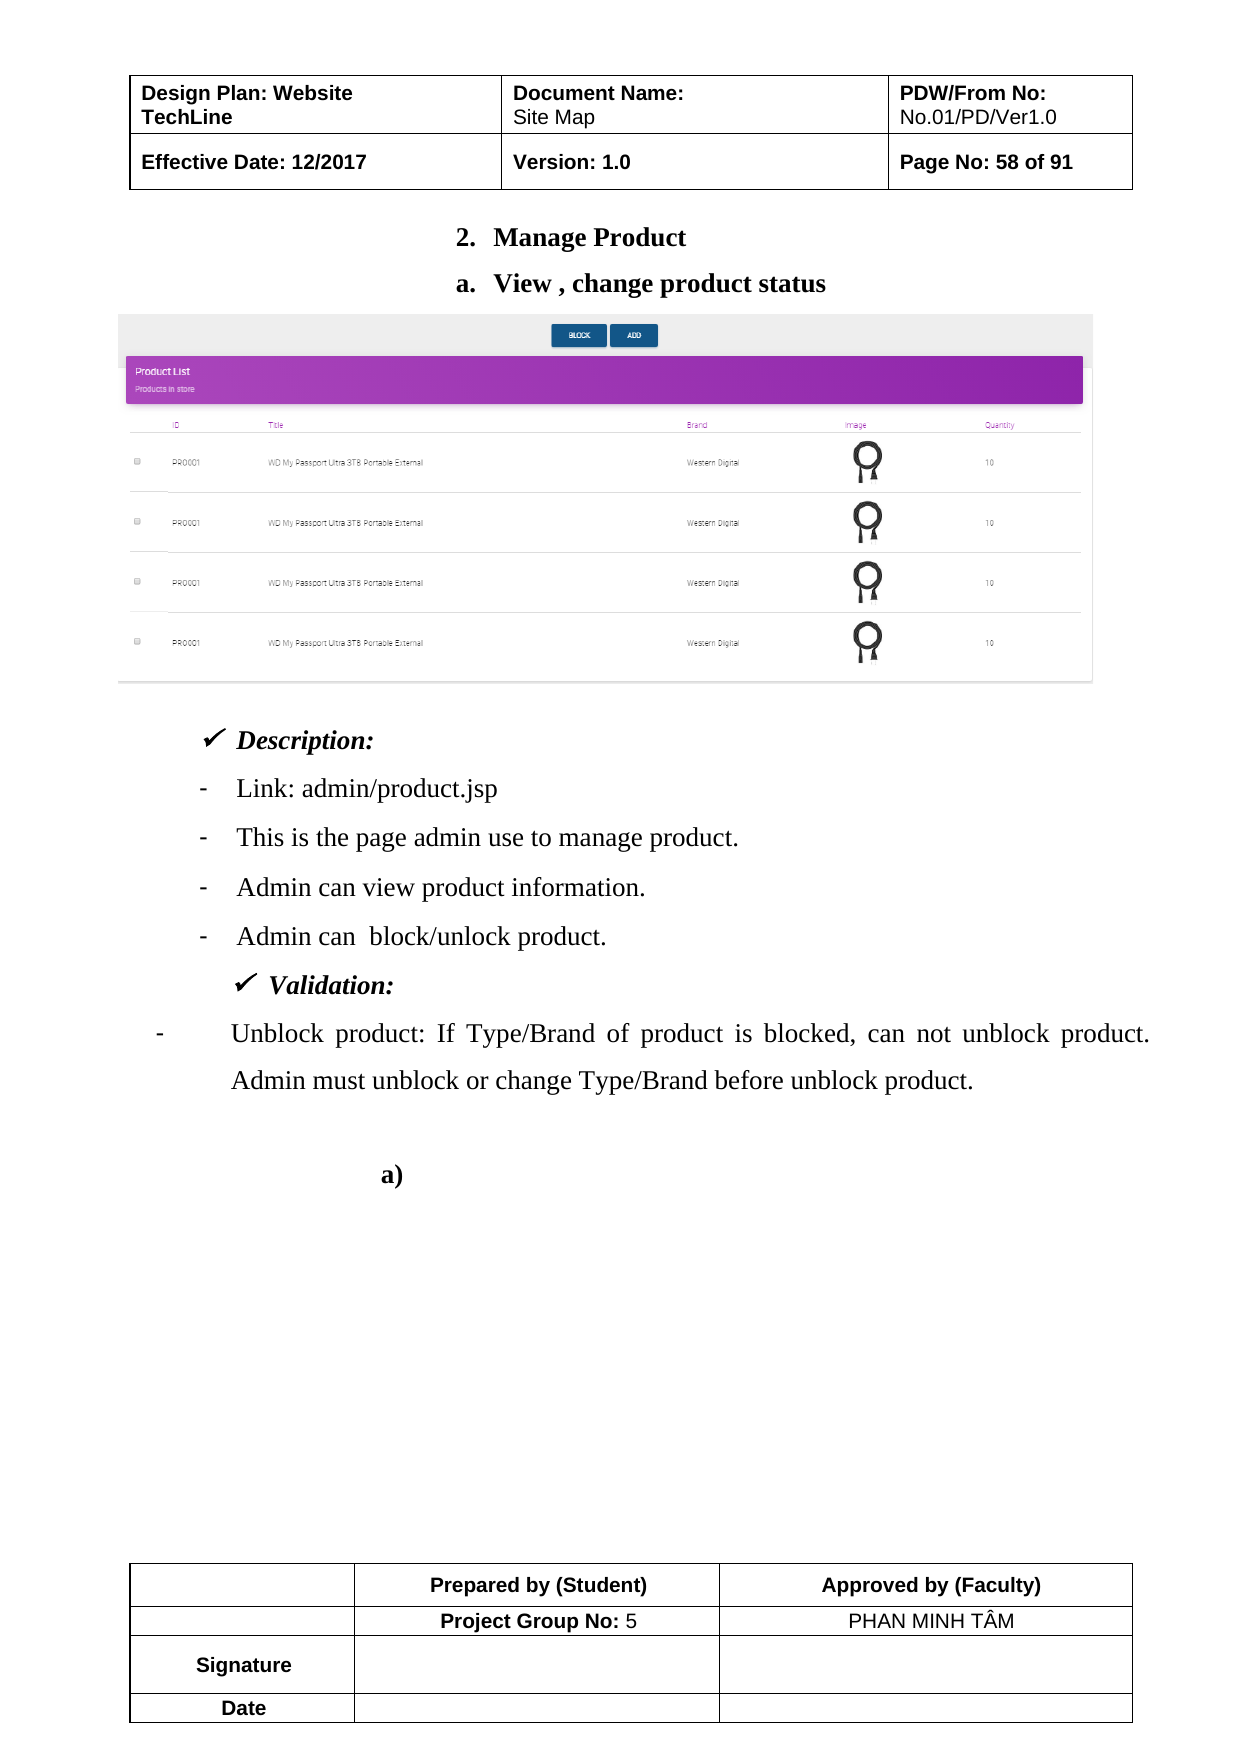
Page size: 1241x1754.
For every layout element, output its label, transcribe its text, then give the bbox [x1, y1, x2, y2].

list Link: admin/product.jsp [199, 771, 1152, 804]
list Unblock product: If Type/Brand of product is blocked, can not unblock product. Admin must unblock or change Type/Brand before unblock product. [156, 1016, 1152, 1096]
list Manage Product [456, 221, 1152, 252]
list This is the page admin use to manage product. [199, 821, 1152, 853]
list Admin can block/unlock product. [199, 919, 1152, 952]
list Description: [199, 724, 1152, 755]
picture [118, 314, 1094, 684]
list View , change product status [456, 268, 1152, 299]
list Validation: [231, 969, 1152, 1000]
list Admin can view product information. [199, 870, 1152, 903]
